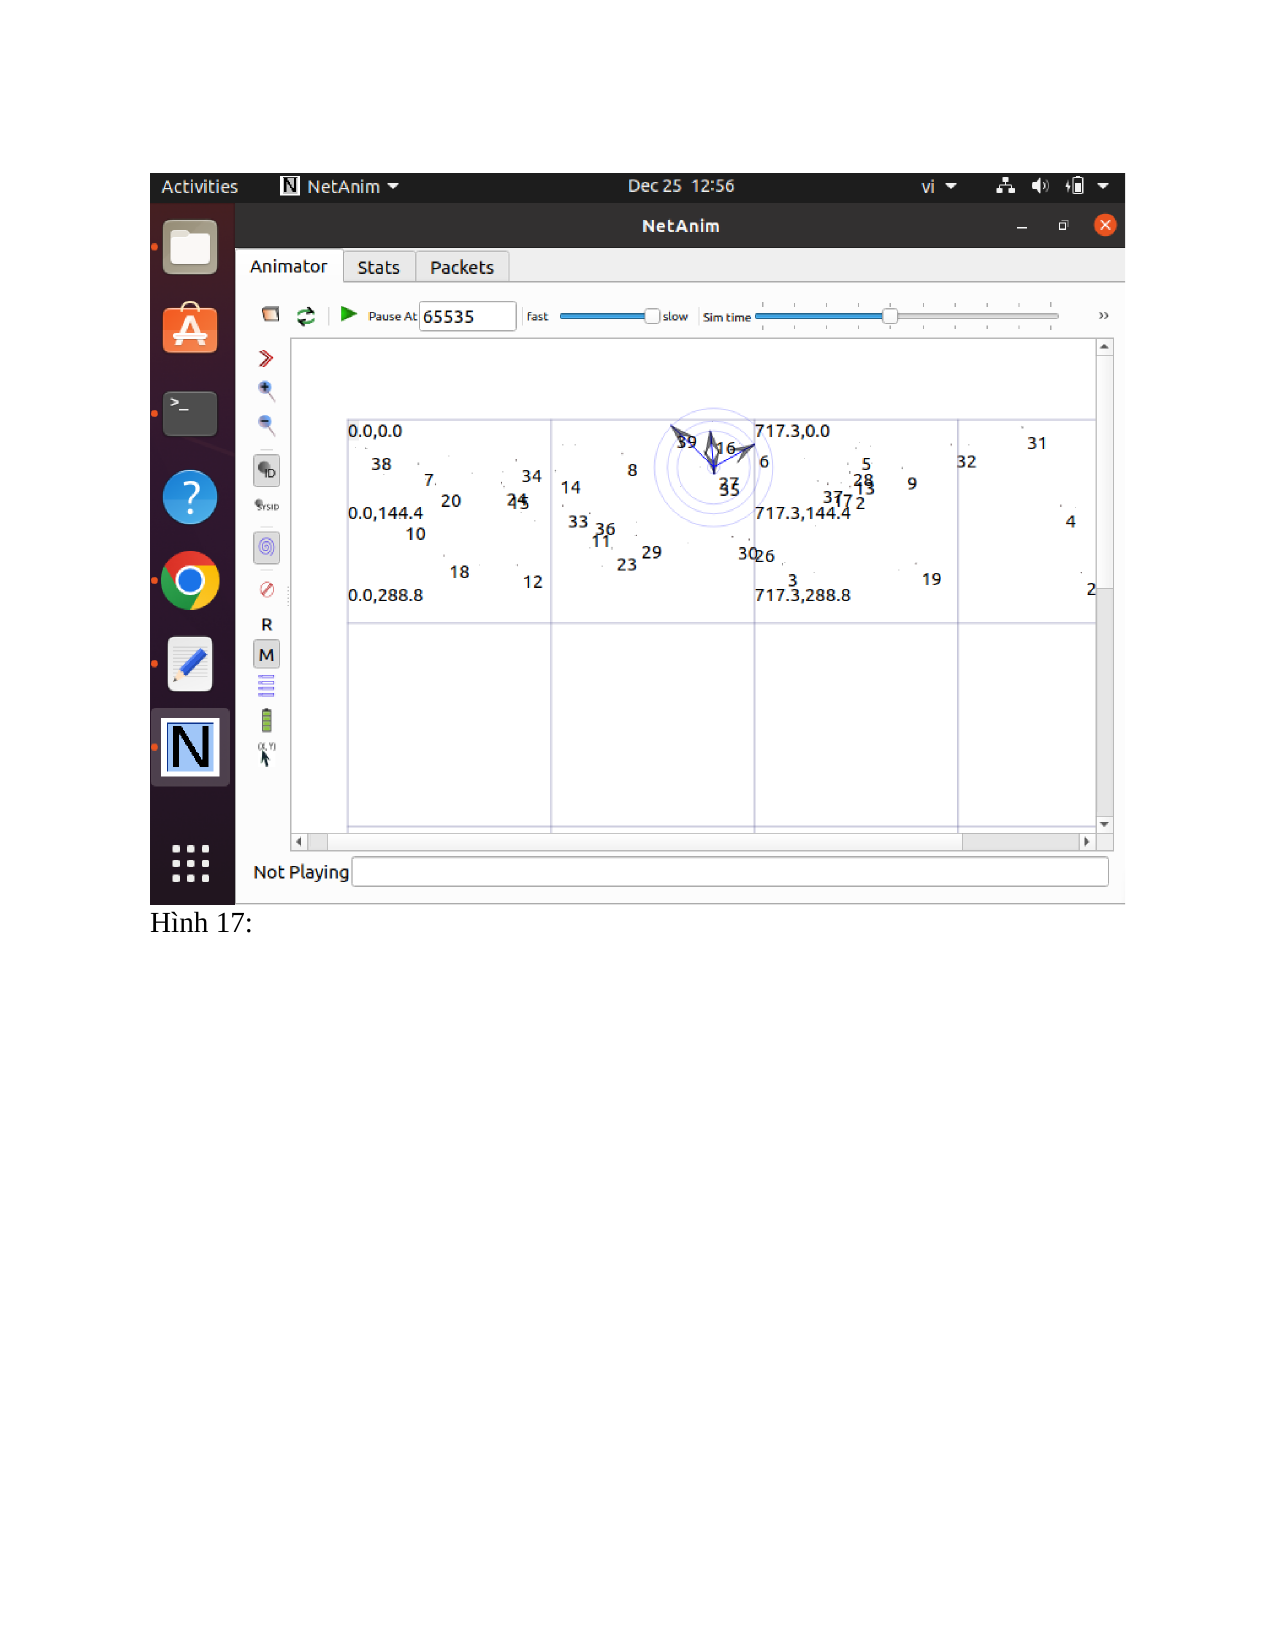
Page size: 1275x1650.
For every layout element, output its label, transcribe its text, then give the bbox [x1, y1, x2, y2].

picture [150, 173, 1125, 905]
text Hình 17: [150, 905, 1125, 938]
